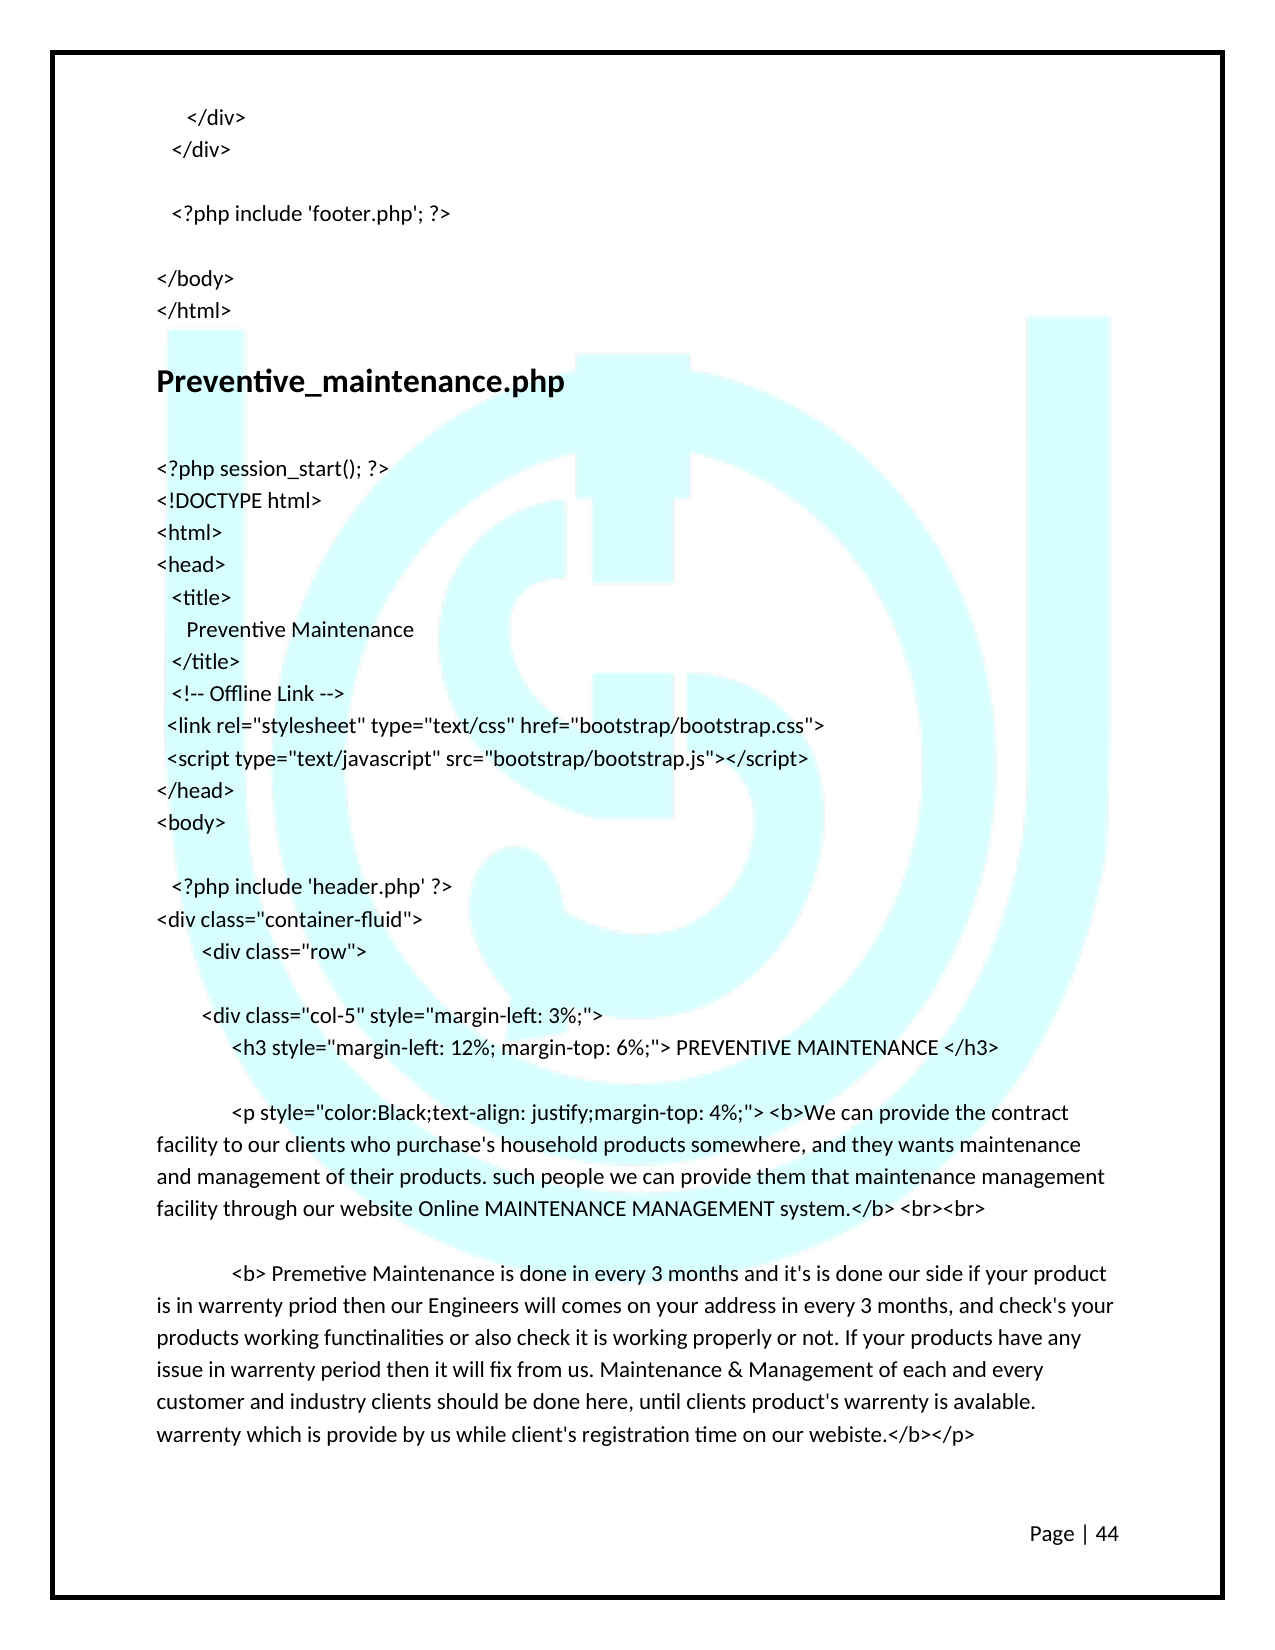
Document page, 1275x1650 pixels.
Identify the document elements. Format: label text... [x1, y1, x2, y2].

text <?php session_start(); ?> [156, 454, 1118, 482]
text <body> [156, 808, 1118, 836]
text <script type="text/javascript" src="bootstrap/bootstrap.js"></script> [156, 744, 1118, 772]
text <?php include 'header.php' ?> [156, 872, 1118, 901]
text </head> [156, 776, 1118, 804]
text <div class="container-fluid"> [156, 905, 1118, 933]
text </div> [156, 135, 1118, 163]
text <head> [156, 551, 1118, 579]
text <?php include 'footer.php'; ?> [156, 199, 1118, 228]
text <!DOCTYPE html> [156, 486, 1118, 514]
text </div> [156, 103, 1118, 131]
text <title> [156, 583, 1118, 611]
text <link rel="stylesheet" type="text/css" href="bootstrap/bootstrap.css"> [156, 712, 1118, 739]
text <html> [156, 518, 1118, 546]
text Preventive_maintenance.php [156, 361, 1118, 401]
text <p style="color:Black;text-align: justify;margin-top: 4%;"> <b>We can provide the contract facility to our clients who purchase's household products somewhere, and they wants maintenance and management of their products. such people we can provide them that maintenance management facility through our website Online MAINTENANCE MANAGEMENT system.</b> <br><br> [156, 1098, 1118, 1222]
text <div class="row"> [156, 937, 1118, 965]
text </title> [156, 647, 1118, 675]
text <b> Premetive Maintenance is done in every 3 months and it's is done our side if your product is in warrenty priod then our Engineers will comes on your address in every 3 months, and check's your products working functinalities or also check it is working properly or not. If your products have any issue in warrenty period then it will fix from us. Maintenance & Management of each and every customer and industry clients should be done here, until clients product's warrenty is avalable. warrenty which is provide by us while client's registration time on our webiste.</b></p> [156, 1259, 1118, 1448]
text Preventive Maintenance [156, 615, 1118, 643]
text <div class="col-5" style="margin-left: 3%;"> [156, 1001, 1118, 1029]
text <h3 style="margin-left: 12%; margin-top: 6%;"> PREVENTIVE MAINTENANCE </h3> [156, 1033, 1118, 1061]
text </body> [156, 264, 1118, 292]
text </html> [156, 296, 1118, 324]
text <!-- Offline Link --> [156, 679, 1118, 707]
